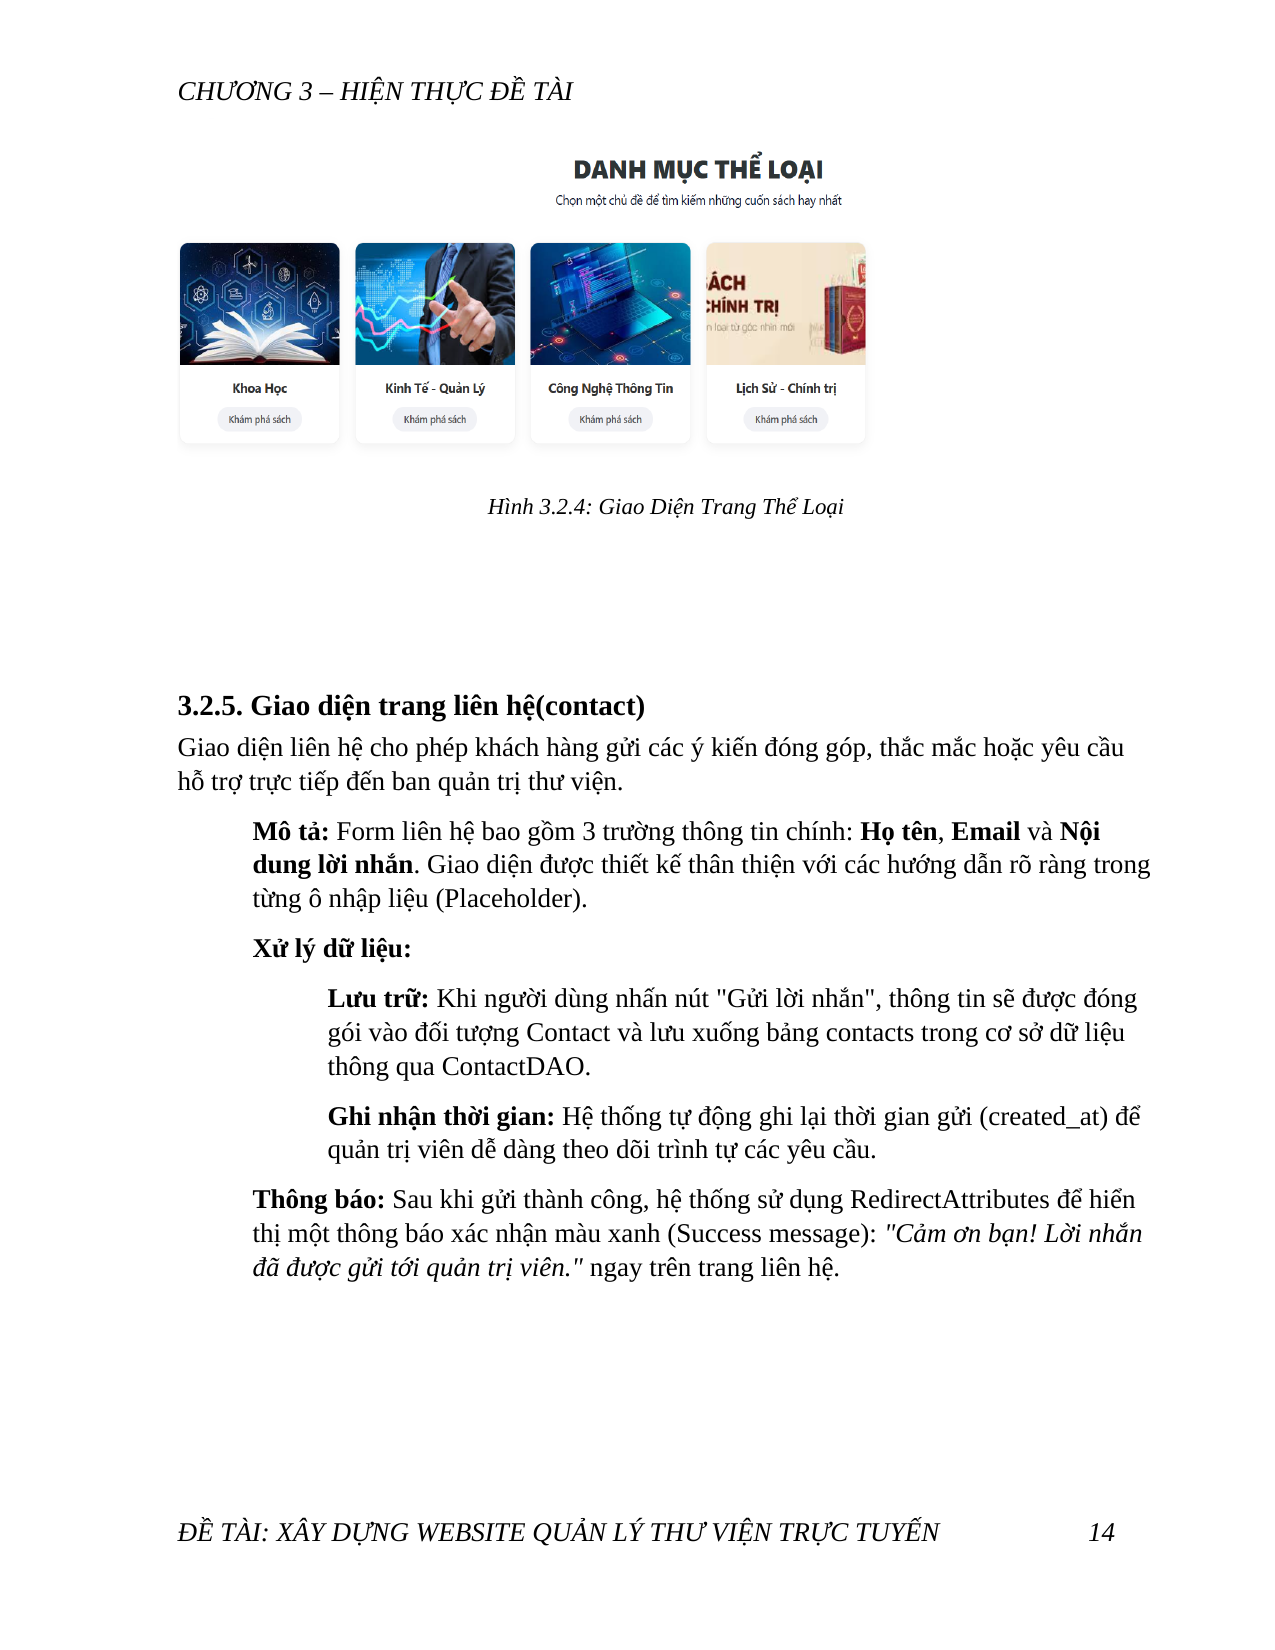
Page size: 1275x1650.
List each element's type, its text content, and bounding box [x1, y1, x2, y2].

text Hình 3.2.4: Giao Diện Trang Thể Loại [177, 493, 1157, 519]
subtitle 3.2.5. Giao diện trang liên hệ(contact) [177, 688, 1157, 721]
text Thông báo: Sau khi gửi thành công, hệ thống sử dụng RedirectAttributes để hiển thị một thông báo xác nhận màu xanh (Success message): "Cảm ơn bạn! Lời nhắn đã được gửi tới quản trị viên." ngay trên trang liên hệ. [252, 1183, 1157, 1282]
text Ghi nhận thời gian: Hệ thống tự động ghi lại thời gian gửi (created_at) để quản trị viên dễ dàng theo dõi trình tự các yêu cầu. [327, 1100, 1157, 1164]
text Xử lý dữ liệu: [252, 932, 1157, 963]
picture [177, 118, 1217, 475]
text Mô tả: Form liên hệ bao gồm 3 trường thông tin chính: Họ tên, Email và Nội dung lời nhắn. Giao diện được thiết kế thân thiện với các hướng dẫn rõ ràng trong từng ô nhập liệu (Placeholder). [252, 815, 1157, 913]
text Lưu trữ: Khi người dùng nhấn nút "Gửi lời nhắn", thông tin sẽ được đóng gói vào đối tượng Contact và lưu xuống bảng contacts trong cơ sở dữ liệu thông qua ContactDAO. [327, 982, 1157, 1081]
text Giao diện liên hệ cho phép khách hàng gửi các ý kiến đóng góp, thắc mắc hoặc yêu cầu hỗ trợ trực tiếp đến ban quản trị thư viện. [177, 731, 1157, 796]
